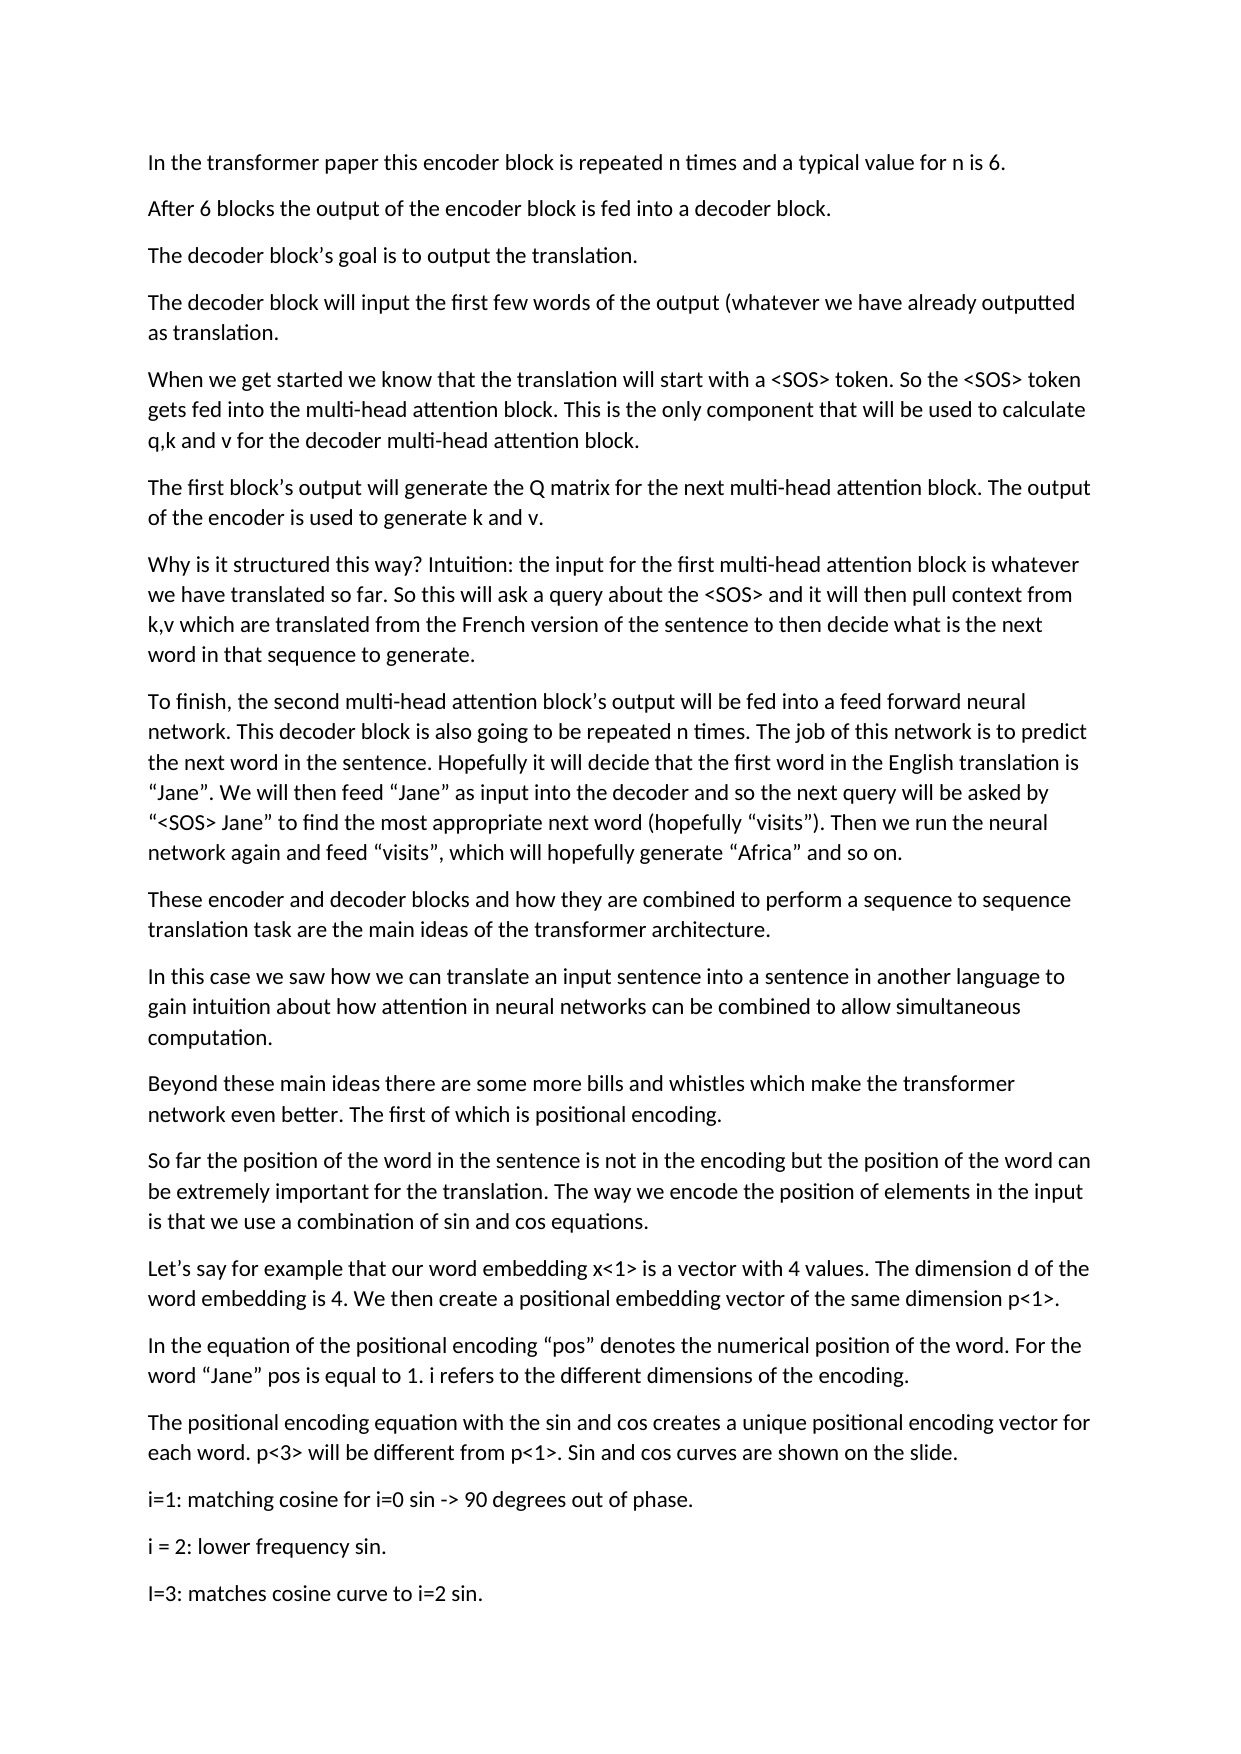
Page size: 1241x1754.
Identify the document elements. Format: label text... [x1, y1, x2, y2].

text In the equation of the positional encoding “pos” denotes the numerical position of the word. For the word “Jane” pos is equal to 1. i refers to the different dimensions of the encoding. [148, 1331, 1093, 1389]
text In this case we saw how we can translate an input sentence into a sentence in another language to gain intuition about how attention in neural networks can be combined to allow simultaneous computation. [148, 962, 1093, 1051]
text These encoder and decoder blocks and how they are combined to perform a sequence to sequence translation task are the main ideas of the transformer architecture. [148, 885, 1093, 943]
text Let’s say for example that our word embedding x<1> is a vector with 4 values. The dimension d of the word embedding is 4. We then create a positional embedding vector of the same dimension p<1>. [148, 1254, 1093, 1312]
text So far the position of the word in the sentence is not in the encoding but the position of the word can be extremely important for the translation. The way we encode the position of elements in the input is that we use a combination of sin and cos equations. [148, 1147, 1093, 1235]
text i = 2: lower frequency sin. [148, 1532, 1093, 1560]
text i=1: matching cosine for i=0 sin -> 90 degrees out of phase. [148, 1485, 1093, 1513]
text Beyond these main ideas there are some more bills and whistles which make the transformer network even better. The first of which is positional encoding. [148, 1069, 1093, 1128]
text I=3: matches cosine curve to i=2 sin. [148, 1579, 1093, 1607]
text The decoder block will input the first few words of the output (whatever we have already outputted as translation. [148, 288, 1093, 346]
text When we get started we know that the translation will start with a <SOS> token. So the <SOS> token gets fed into the multi-head attention block. This is the only component that will be used to calculate q,k and v for the decoder multi-head attention block. [148, 365, 1093, 454]
text After 6 blocks the output of the encoder block is fed into a decoder block. [148, 194, 1093, 222]
text Why is it structured this way? Intuition: the input for the first multi-head attention block is whatever we have translated so far. So this will ask a query about the <SOS> and it will then pull context from k,v which are translated from the French version of the sentence to then decide what is the next word in that sequence to generate. [148, 550, 1093, 668]
text The first block’s output will generate the Q matrix for the next multi-head attention block. The output of the encoder is used to generate k and v. [148, 473, 1093, 531]
text In the transformer paper this encoder block is repeated n times and a typical value for n is 6. [148, 148, 1093, 176]
text To finish, the second multi-head attention block’s output will be fed into a feed forward neural network. This decoder block is also going to be repeated n times. The job of this network is to predict the next word in the sentence. Hopefully it will decide that the first word in the English translation is “Jane”. We will then feed “Jane” as input into the decoder and so the next query will be asked by “<SOS> Jane” to find the most appropriate next word (hopefully “visits”). Then we run the neural network again and feed “visits”, which will hopefully generate “Africa” and so on. [148, 687, 1093, 866]
text The positional encoding equation with the sin and cos creates a unique positional encoding vector for each word. p<3> will be different from p<1>. Sin and cos curves are shown on the slide. [148, 1408, 1093, 1466]
text The decoder block’s goal is to output the translation. [148, 241, 1093, 269]
